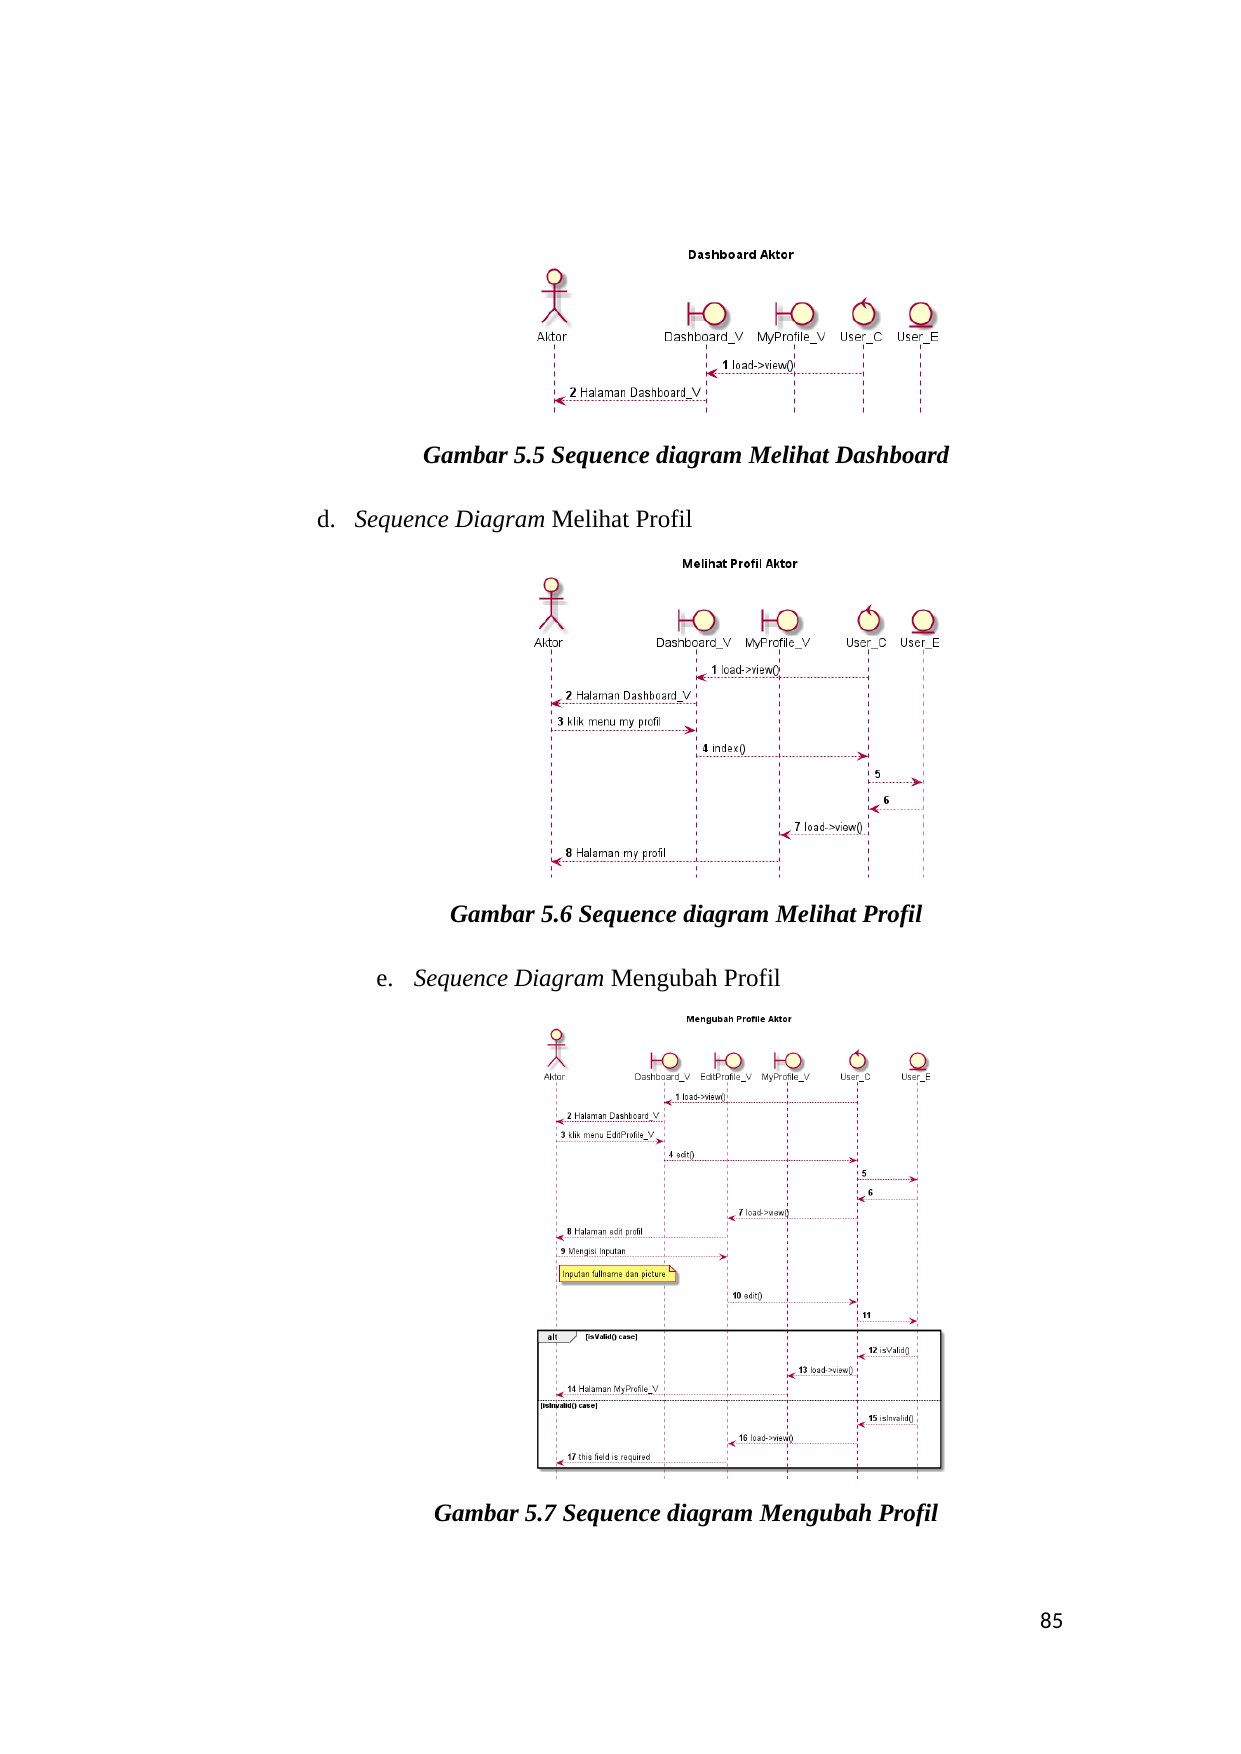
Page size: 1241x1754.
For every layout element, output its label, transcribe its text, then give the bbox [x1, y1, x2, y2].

list Sequence Diagram Mengubah Profil [376, 963, 1063, 992]
picture [529, 1006, 947, 1485]
text Gambar 5.5 Sequence diagram Melihat Dashboard [311, 440, 1063, 468]
list Sequence Diagram Melihat Profil [317, 504, 1063, 532]
picture [527, 546, 949, 886]
text Gambar 5.6 Sequence diagram Melihat Profil [311, 899, 1063, 928]
picture [529, 236, 948, 426]
text Gambar 5.7 Sequence diagram Mengubah Profil [311, 1498, 1063, 1527]
